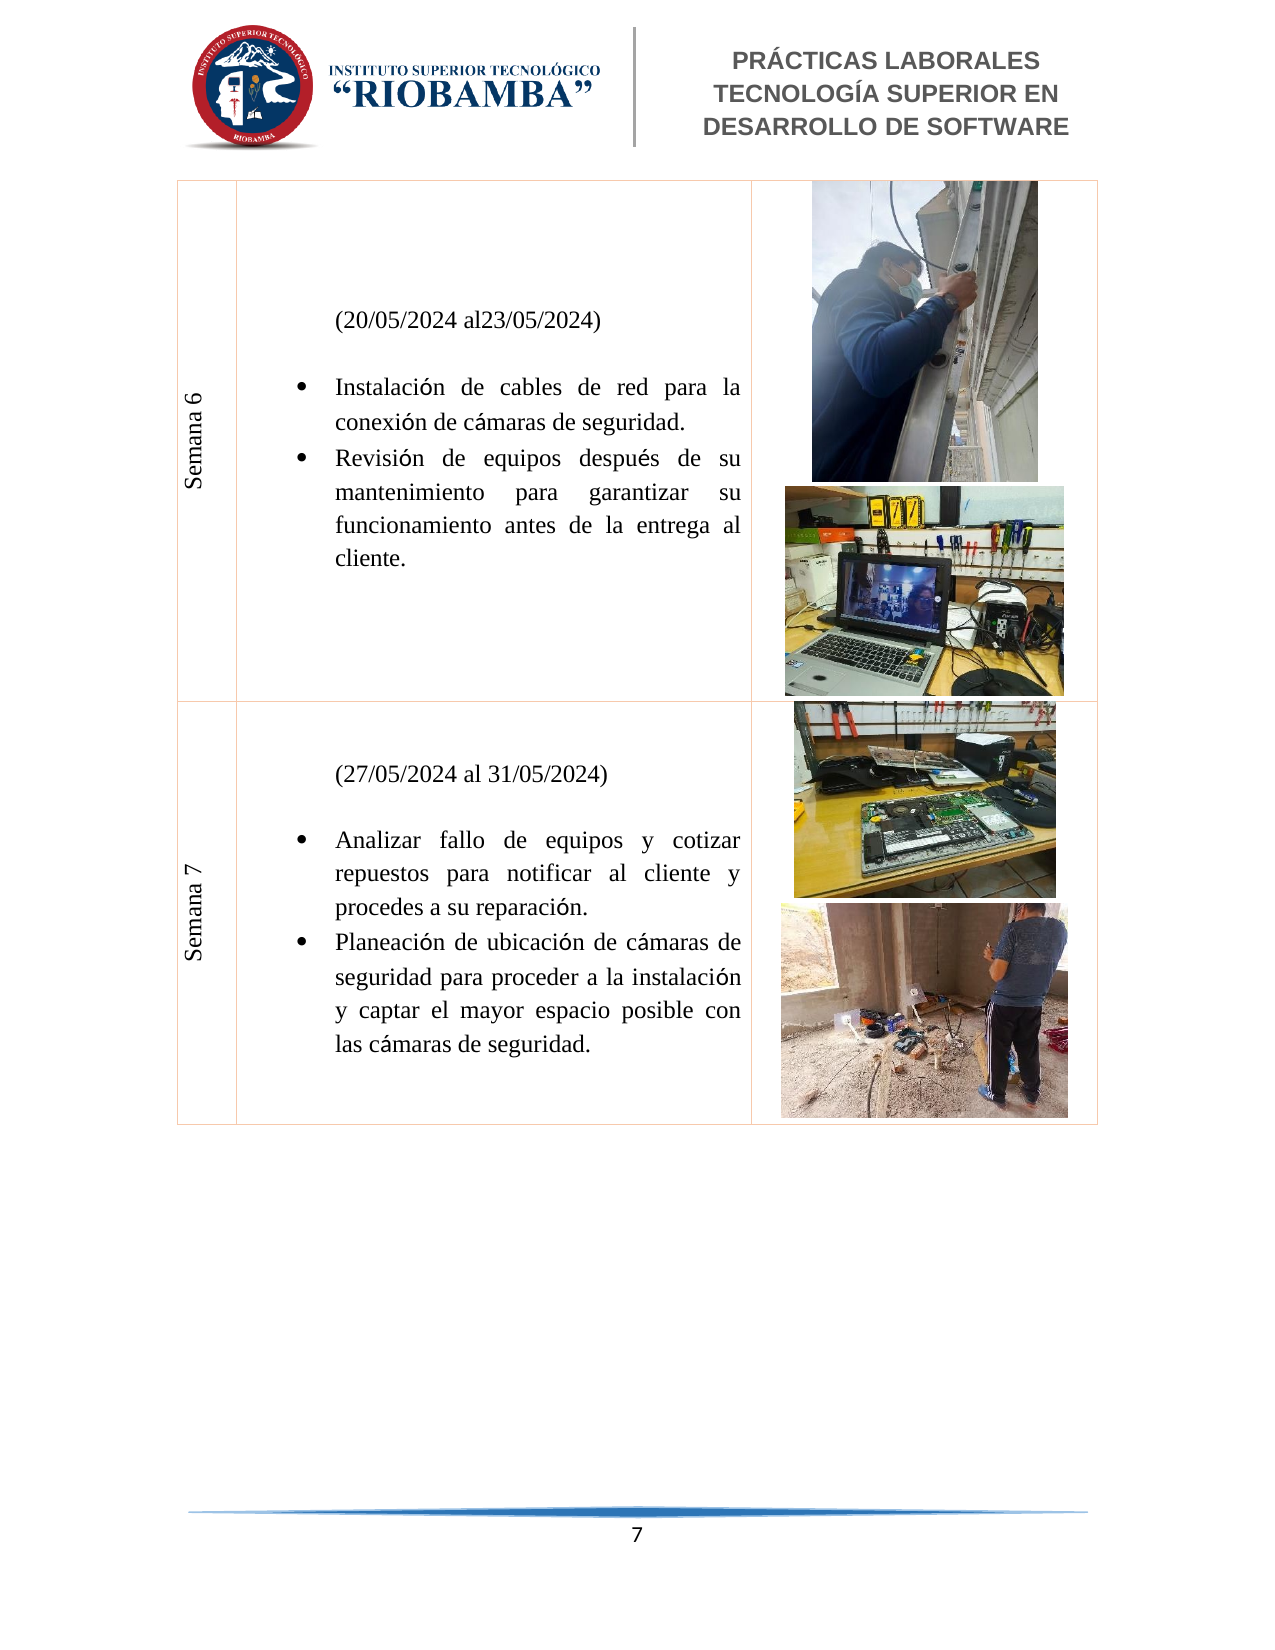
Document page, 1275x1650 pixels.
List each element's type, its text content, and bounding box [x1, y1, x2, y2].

table_cell (27/05/2024 al 31/05/2024) Analizar fallo de equipos y cotizar repuestos para notificar al cliente y procedes a su reparación. Planeación de ubicación de cámaras de seguridad para proceder a la instalación y captar el mayor espacio posible con las cámaras de seguridad. [237, 702, 751, 1124]
picture [794, 701, 1056, 898]
table_header [752, 181, 1097, 701]
text 7 [167, 1505, 1108, 1548]
table_header (20/05/2024 al23/05/2024) Instalación de cables de red para la conexión de cámaras de seguridad. Revisión de equipos después de su mantenimiento para garantizar su funcionamiento antes de la entrega al cliente. [237, 181, 751, 701]
table_cell [752, 702, 1097, 1124]
picture [781, 903, 1068, 1118]
picture [785, 486, 1064, 696]
table_header Semana 6 [178, 181, 236, 701]
subtitle PRÁCTICAS LABORALES TECNOLOGÍA SUPERIOR EN DESARROLLO DE SOFTWARE [664, 46, 1108, 141]
table_cell Semana 7 [178, 702, 236, 1124]
picture [812, 181, 1038, 482]
picture [179, 25, 600, 151]
